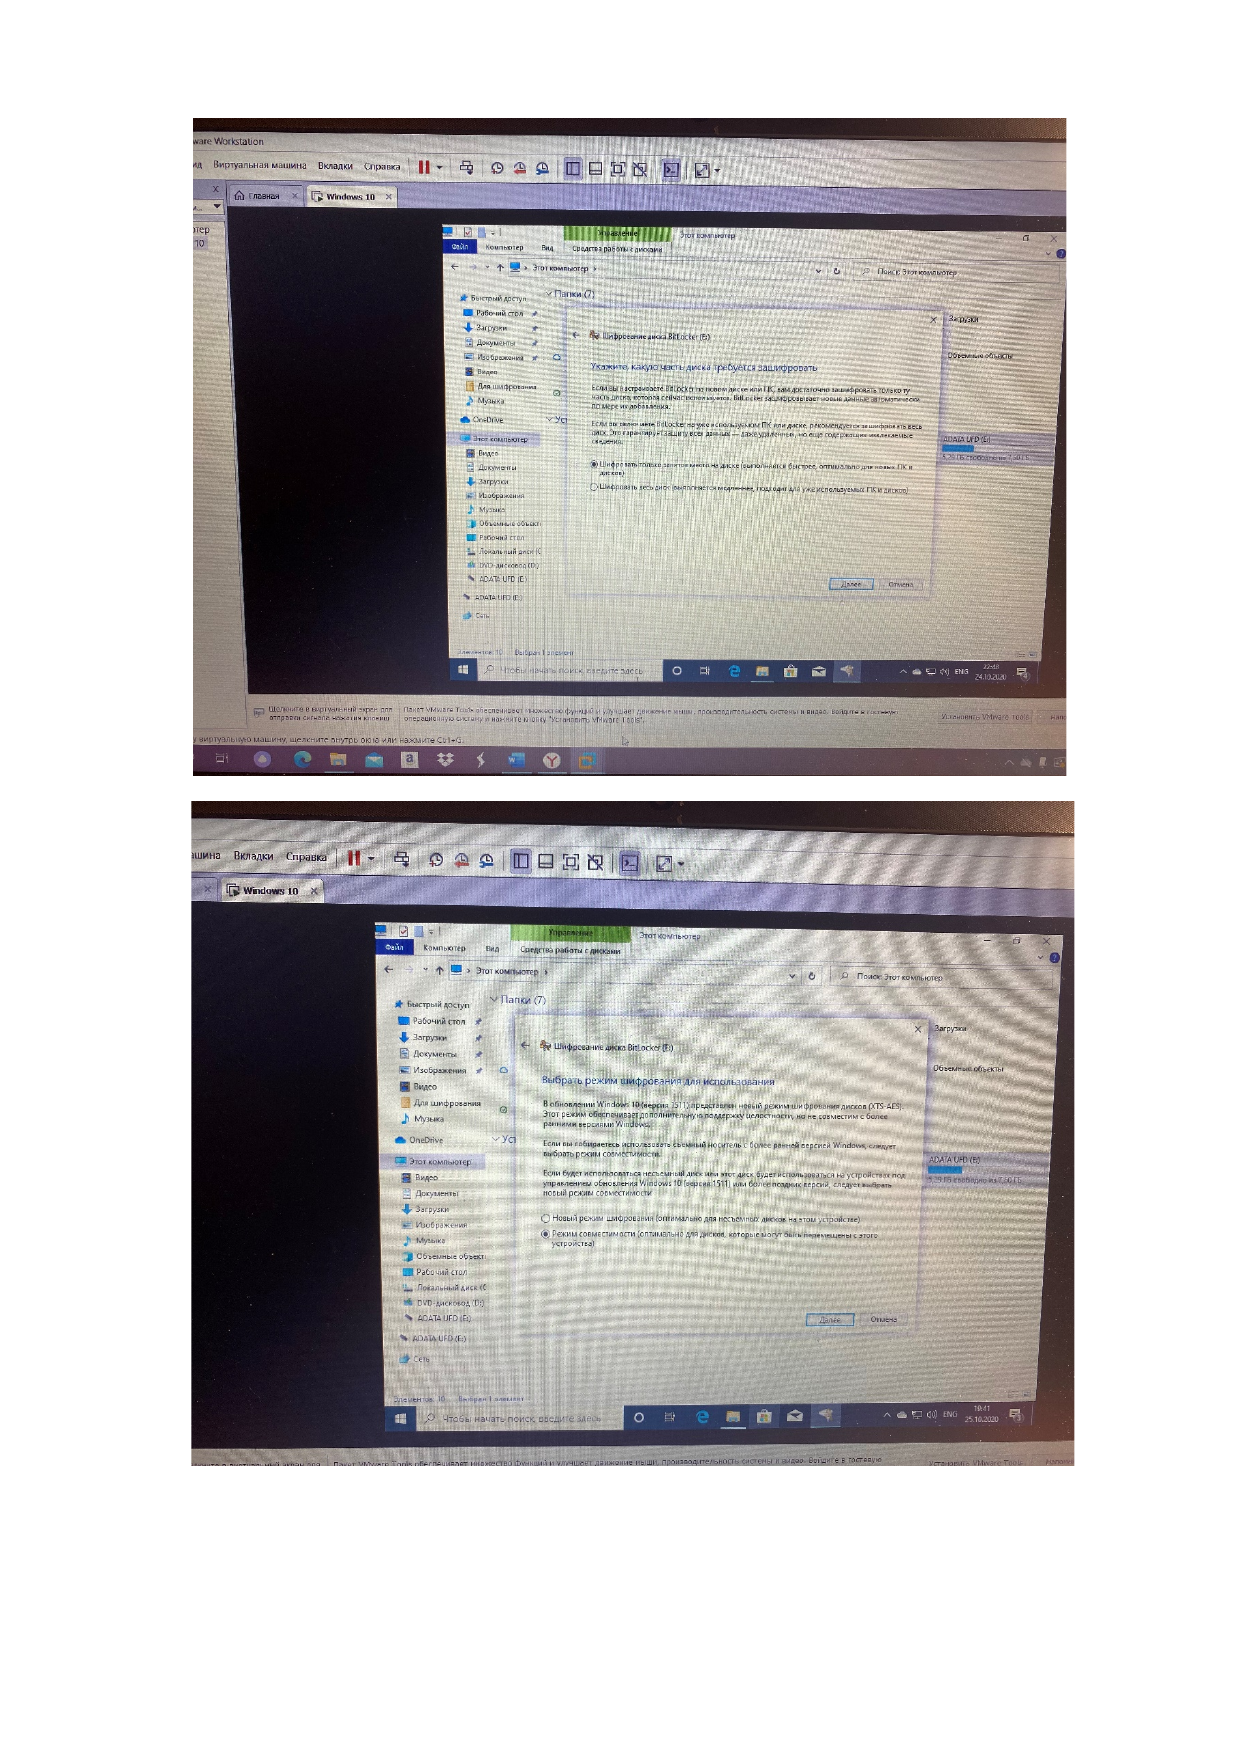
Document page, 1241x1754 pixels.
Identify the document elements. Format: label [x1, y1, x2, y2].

picture [191, 118, 1067, 774]
picture [190, 801, 1075, 1464]
